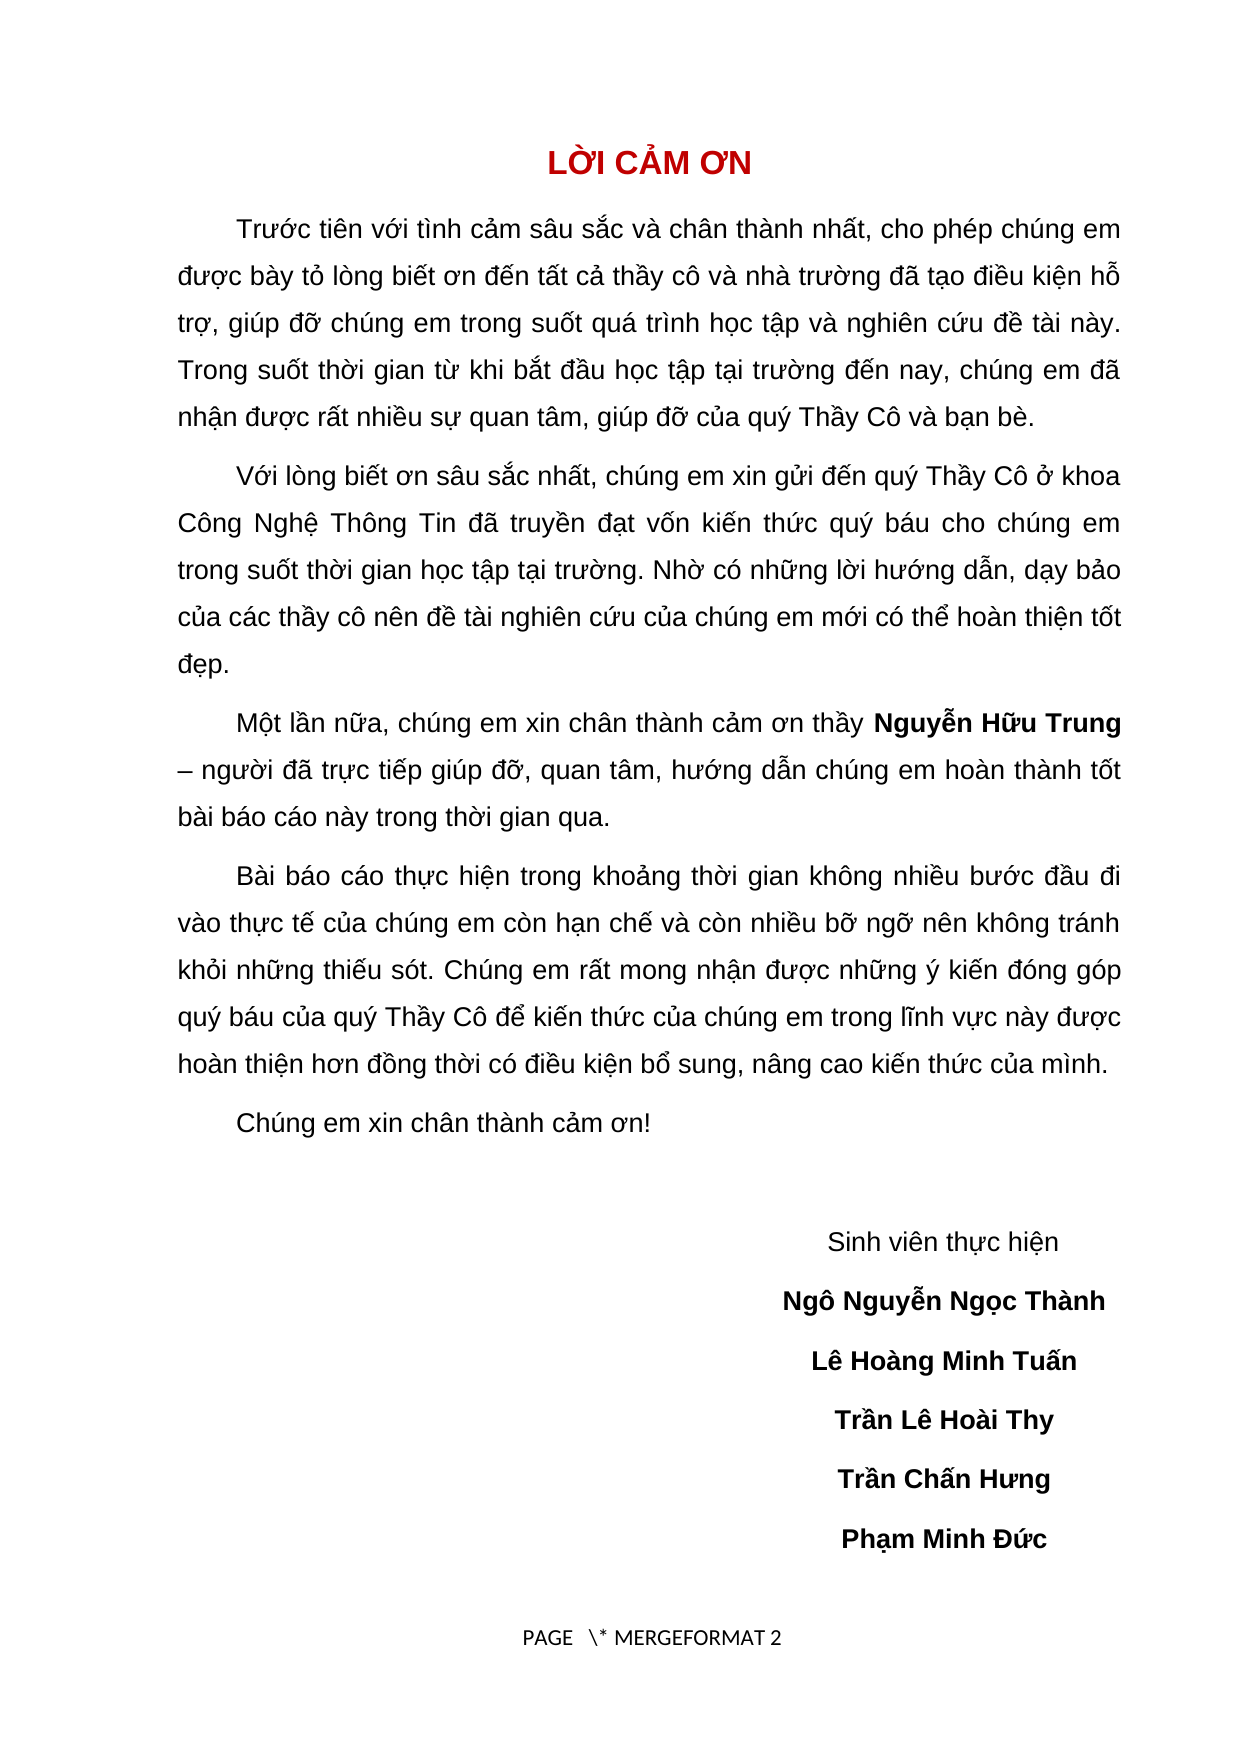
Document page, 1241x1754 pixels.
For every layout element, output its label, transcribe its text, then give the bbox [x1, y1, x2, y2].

text Chúng em xin chân thành cảm ơn! [177, 1107, 1122, 1138]
subtitle LỜI CẢM ƠN [177, 143, 1122, 182]
text Trần Chấn Hưng [177, 1463, 1122, 1494]
text Phạm Minh Đức [177, 1523, 1122, 1554]
text Trước tiên với tình cảm sâu sắc và chân thành nhất, cho phép chúng em được bày tỏ lòng biết ơn đến tất cả thầy cô và nhà trường đã tạo điều kiện hỗ trợ, giúp đỡ chúng em trong suốt quá trình học tập và nghiên cứu đề tài này. Trong suốt thời gian từ khi bắt đầu học tập tại trường đến nay, chúng em đã nhận được rất nhiều sự quan tâm, giúp đỡ của quý Thầy Cô và bạn bè. [177, 213, 1122, 432]
text Trần Lê Hoài Thy [177, 1404, 1122, 1435]
text Một lần nữa, chúng em xin chân thành cảm ơn thầy Nguyễn Hữu Trung – người đã trực tiếp giúp đỡ, quan tâm, hướng dẫn chúng em hoàn thành tốt bài báo cáo này trong thời gian qua. [177, 707, 1122, 832]
text Ngô Nguyễn Ngọc Thành [177, 1285, 1122, 1316]
text Với lòng biết ơn sâu sắc nhất, chúng em xin gửi đến quý Thầy Cô ở khoa Công Nghệ Thông Tin đã truyền đạt vốn kiến thức quý báu cho chúng em trong suốt thời gian học tập tại trường. Nhờ có những lời hướng dẫn, dạy bảo của các thầy cô nên đề tài nghiên cứu của chúng em mới có thể hoàn thiện tốt đẹp. [177, 460, 1122, 679]
text Lê Hoàng Minh Tuấn [177, 1344, 1122, 1376]
text Bài báo cáo thực hiện trong khoảng thời gian không nhiều bước đầu đi vào thực tế của chúng em còn hạn chế và còn nhiều bỡ ngỡ nên không tránh khỏi những thiếu sót. Chúng em rất mong nhận được những ý kiến đóng góp quý báu của quý Thầy Cô để kiến thức của chúng em trong lĩnh vực này được hoàn thiện hơn đồng thời có điều kiện bổ sung, nâng cao kiến thức của mình. [177, 860, 1122, 1079]
text Sinh viên thực hiện [177, 1226, 1122, 1257]
